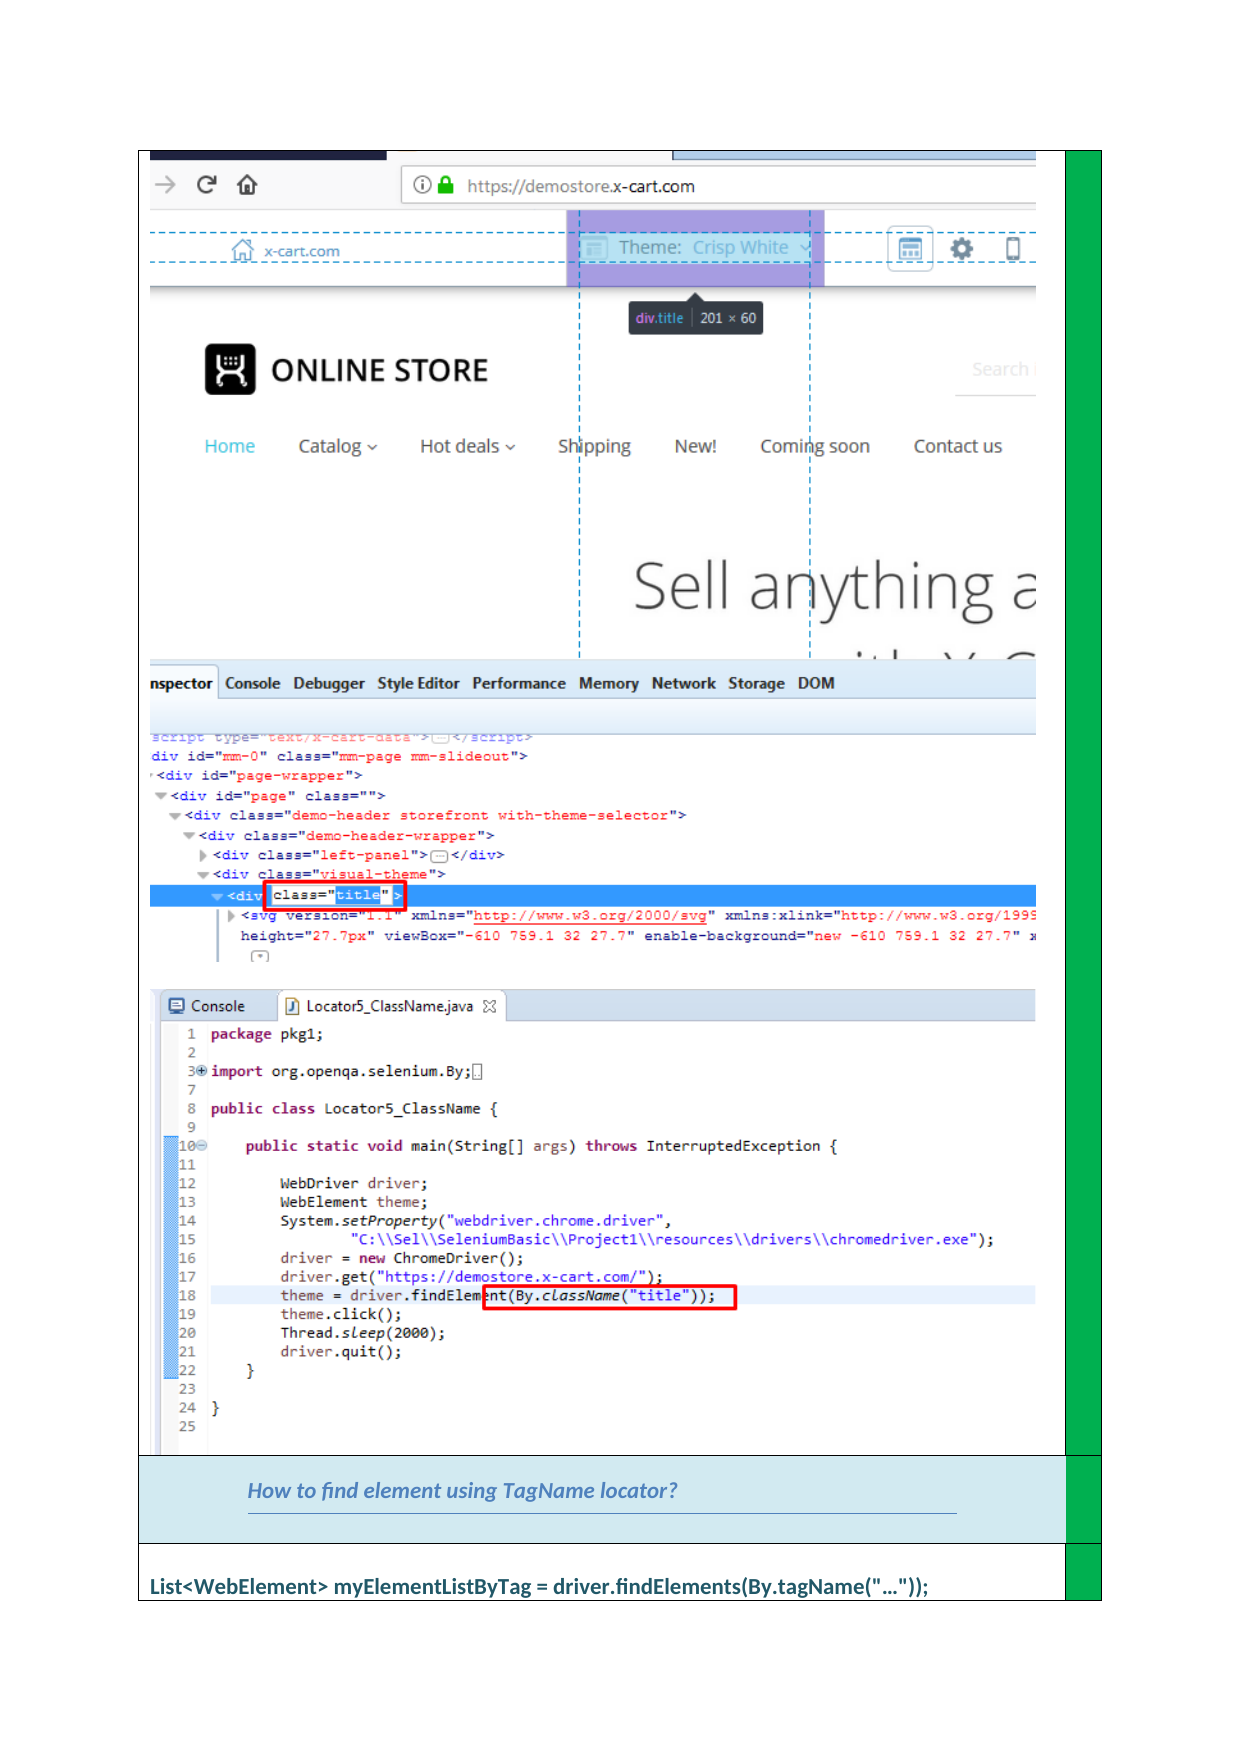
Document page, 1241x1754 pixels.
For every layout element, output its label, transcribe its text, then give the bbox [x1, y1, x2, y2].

table_cell How to find element using TagName locator? [139, 1456, 1066, 1543]
table_cell WebEment theme = driver.findElement(By.className("….")); [139, 151, 1065, 1455]
table_cell [1066, 1544, 1101, 1600]
picture [150, 151, 1036, 962]
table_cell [139, 1544, 1065, 1600]
picture [150, 989, 1036, 1455]
table_cell [1066, 151, 1101, 1455]
table_cell [1066, 1456, 1101, 1543]
